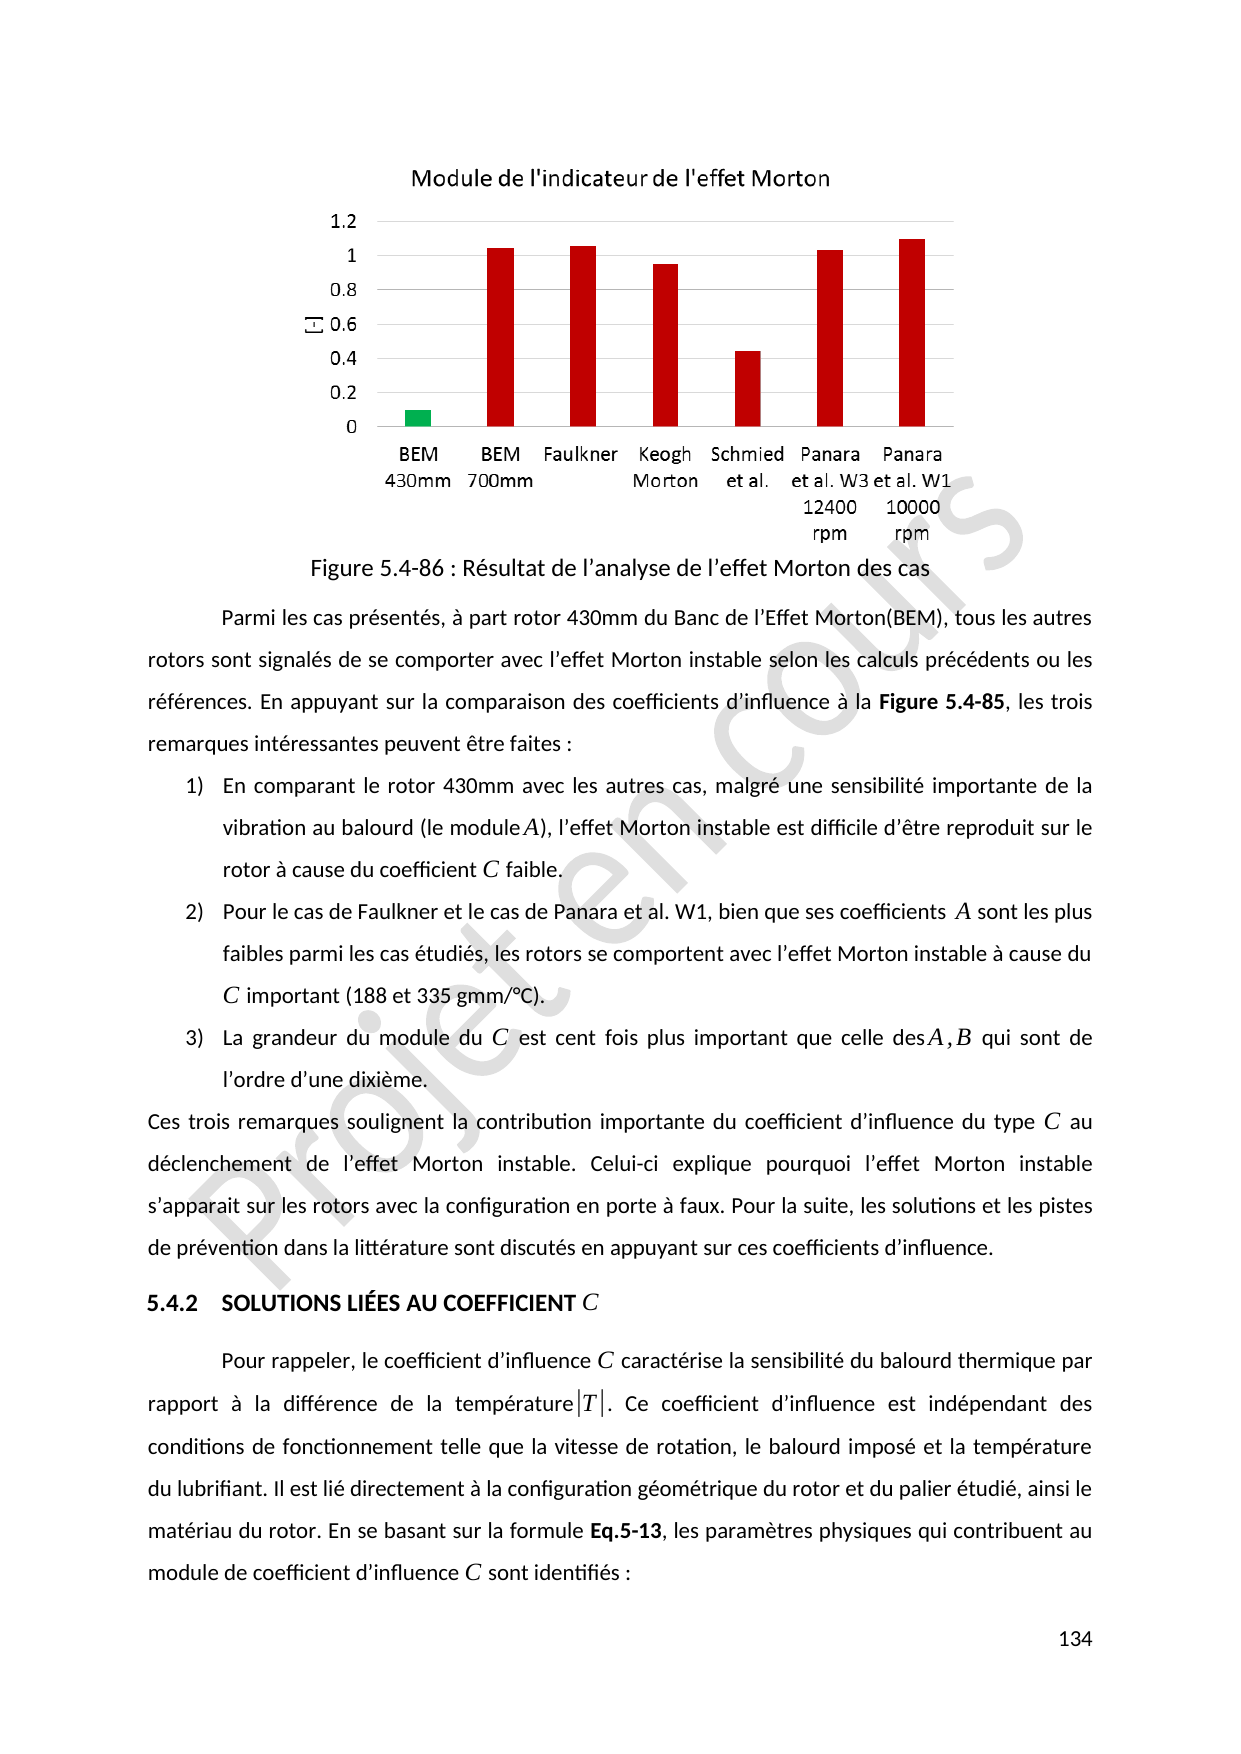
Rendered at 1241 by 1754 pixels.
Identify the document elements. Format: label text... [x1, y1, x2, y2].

text Ces trois remarques soulignent la contribution importante du coefficient d’influence du type au déclenchement de l’effet Morton instable. Celui-ci explique pourquoi l’effet Morton instable s’apparait sur les rotors avec la configuration en porte à faux. Pour la suite, les solutions et les pistes de prévention dans la littérature sont discutés en appuyant sur ces coefficients d’influence. [148, 1107, 1093, 1261]
list Pour le cas de Faulkner et le cas de Panara et al. W1, bien que ses coefficients sont les plus faibles parmi les cas étudiés, les rotors se comportent avec l’effet Morton instable à cause du important (188 et 335 gmm/°C). [185, 897, 1093, 1009]
subtitle Solutions liées au coefficient [146, 1287, 1093, 1318]
list La grandeur du module du est cent fois plus important que celle des qui sont de l’ordre d’une dixième. [185, 1023, 1093, 1093]
list En comparant le rotor 430mm avec les autres cas, malgré une sensibilité importante de la vibration au balourd (le module), l’effet Morton instable est difficile d’être reproduit sur le rotor à cause du coefficient faible. [185, 771, 1093, 883]
picture [266, 147, 974, 552]
text Pour rappeler, le coefficient d’influence caractérise la sensibilité du balourd thermique par rapport à la différence de la température. Ce coefficient d’influence est indépendant des conditions de fonctionnement telle que la vitesse de rotation, le balourd imposé et la température du lubrifiant. Il est lié directement à la configuration géométrique du rotor et du palier étudié, ainsi le matériau du rotor. En se basant sur la formule Eq.5-13, les paramètres physiques qui contribuent au module de coefficient d’influence sont identifiés : [148, 1346, 1093, 1586]
